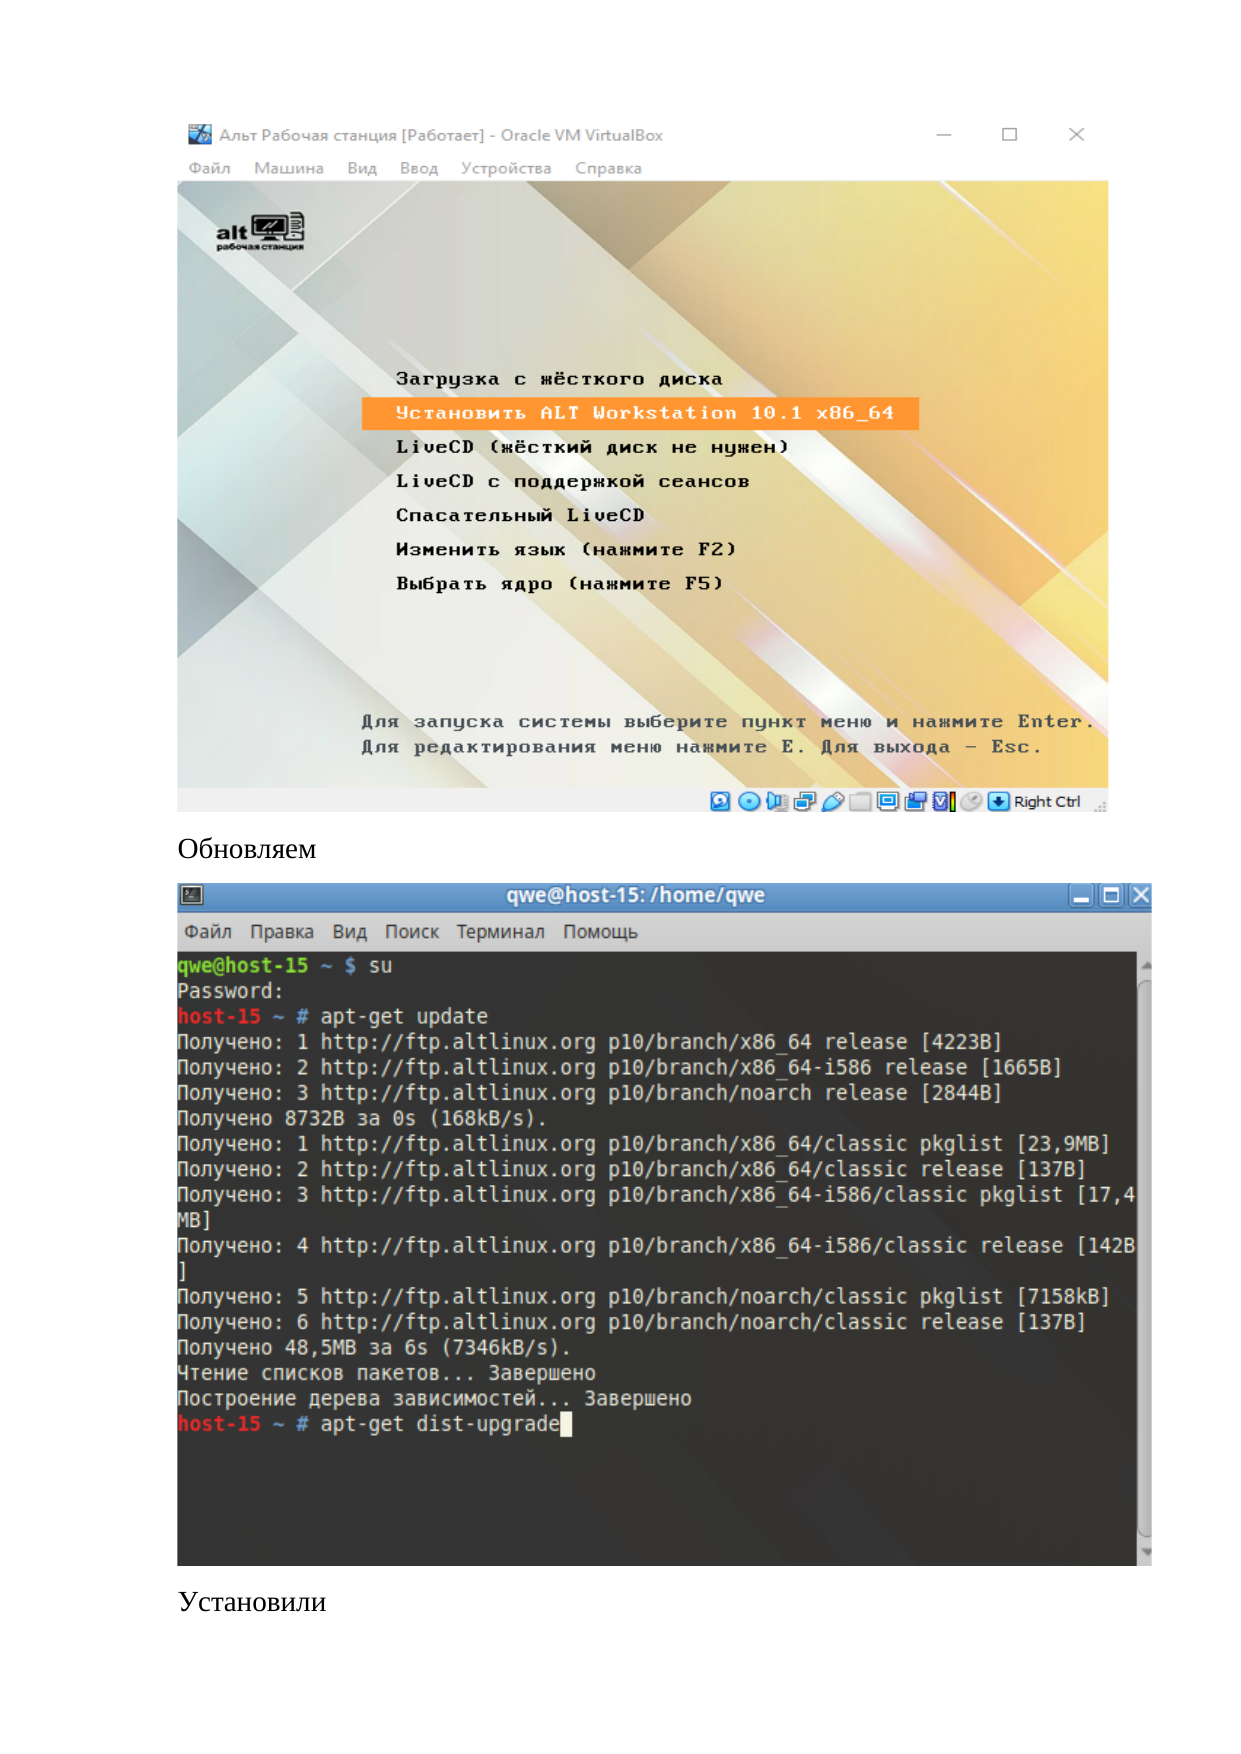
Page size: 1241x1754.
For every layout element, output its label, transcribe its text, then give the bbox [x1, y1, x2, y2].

picture [177, 118, 1109, 812]
text Установили [177, 1584, 1152, 1618]
text Обновляем [177, 831, 1152, 864]
picture [177, 883, 1152, 1566]
